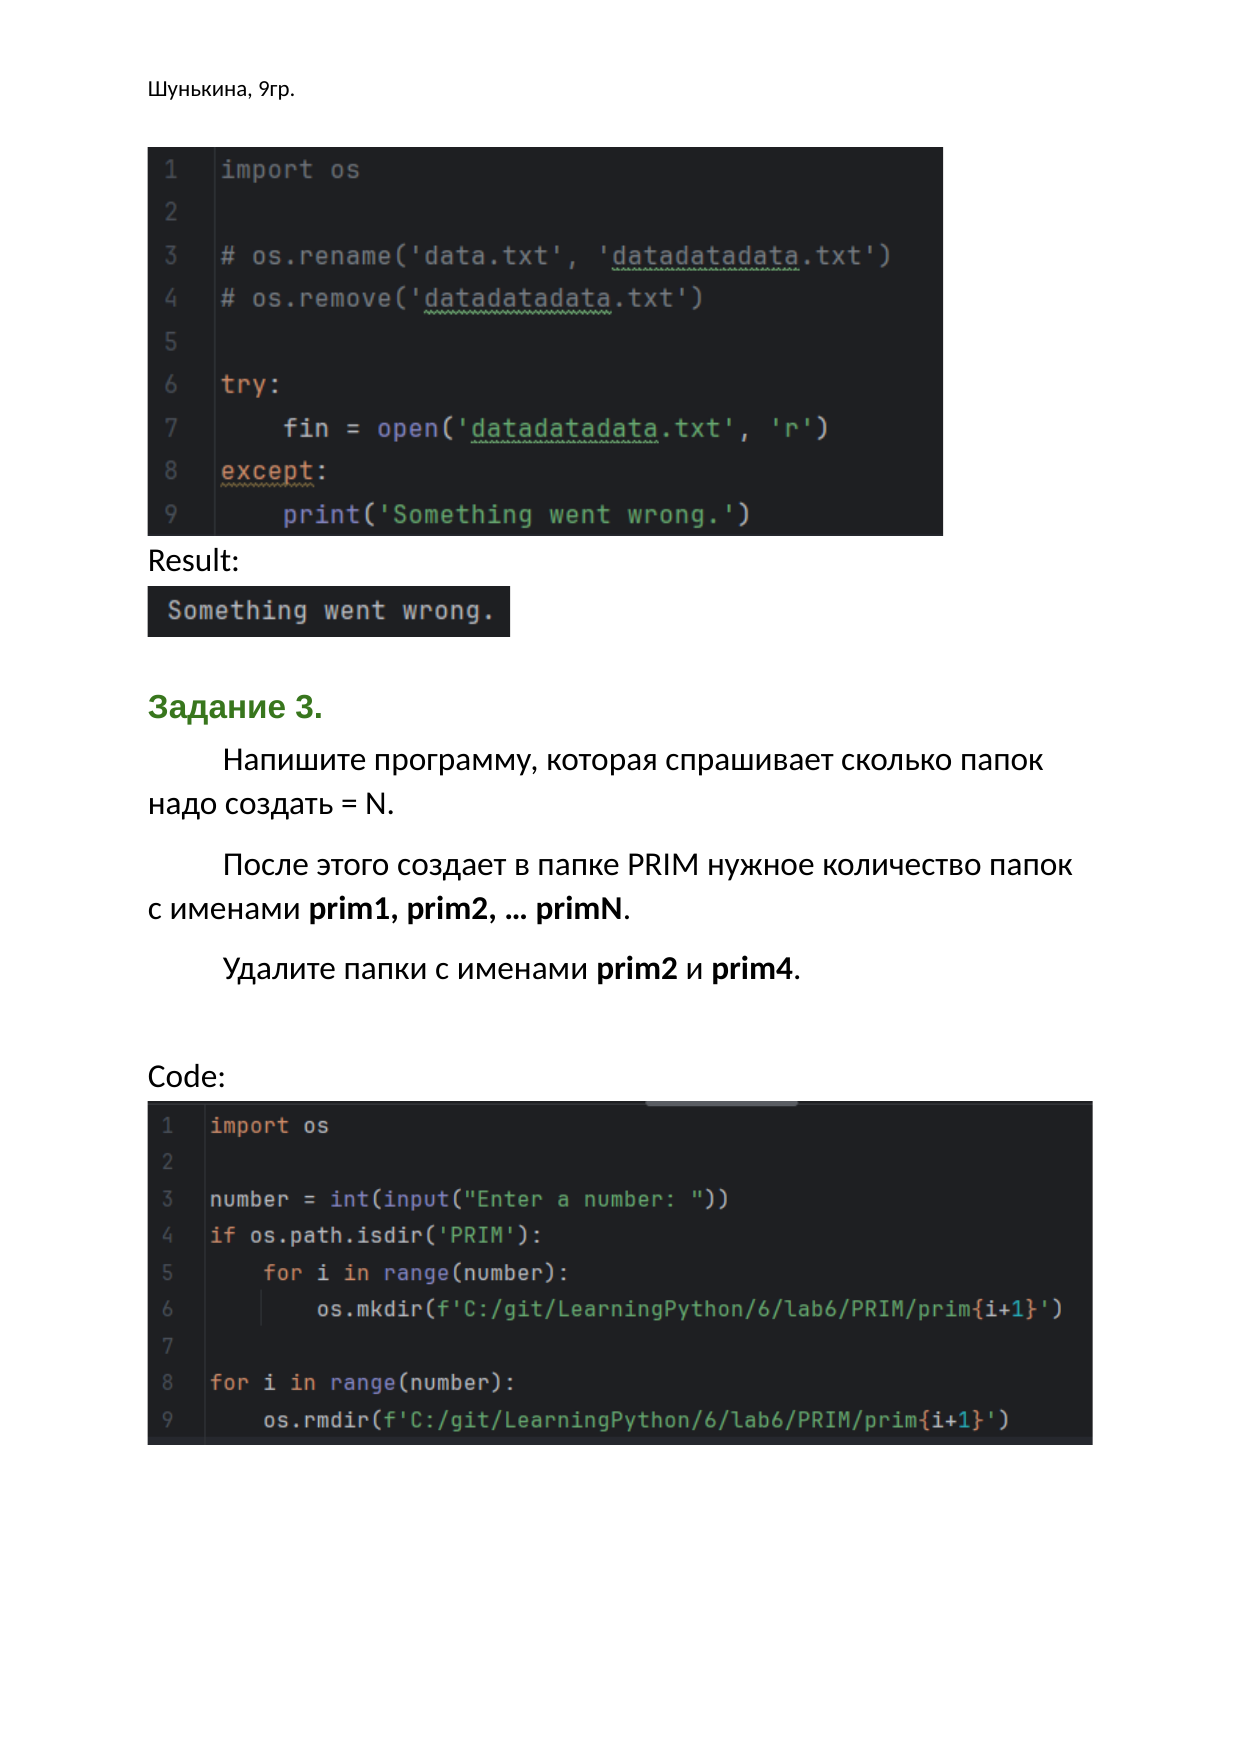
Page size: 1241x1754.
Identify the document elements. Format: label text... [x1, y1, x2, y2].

subtitle Задание 3. [148, 687, 1092, 726]
text Напишите программу, которая спрашивает сколько папок надо создать = N. [148, 738, 1092, 823]
picture [147, 147, 944, 536]
text Result: [148, 539, 1092, 580]
picture [147, 586, 511, 637]
text Code: [148, 1055, 1092, 1095]
picture [147, 1101, 1093, 1445]
text После этого создает в папке PRIM нужное количество папок с именами prim1, prim2, … primN. [148, 843, 1092, 927]
text Удалите папки с именами prim2 и prim4. [148, 947, 1092, 988]
